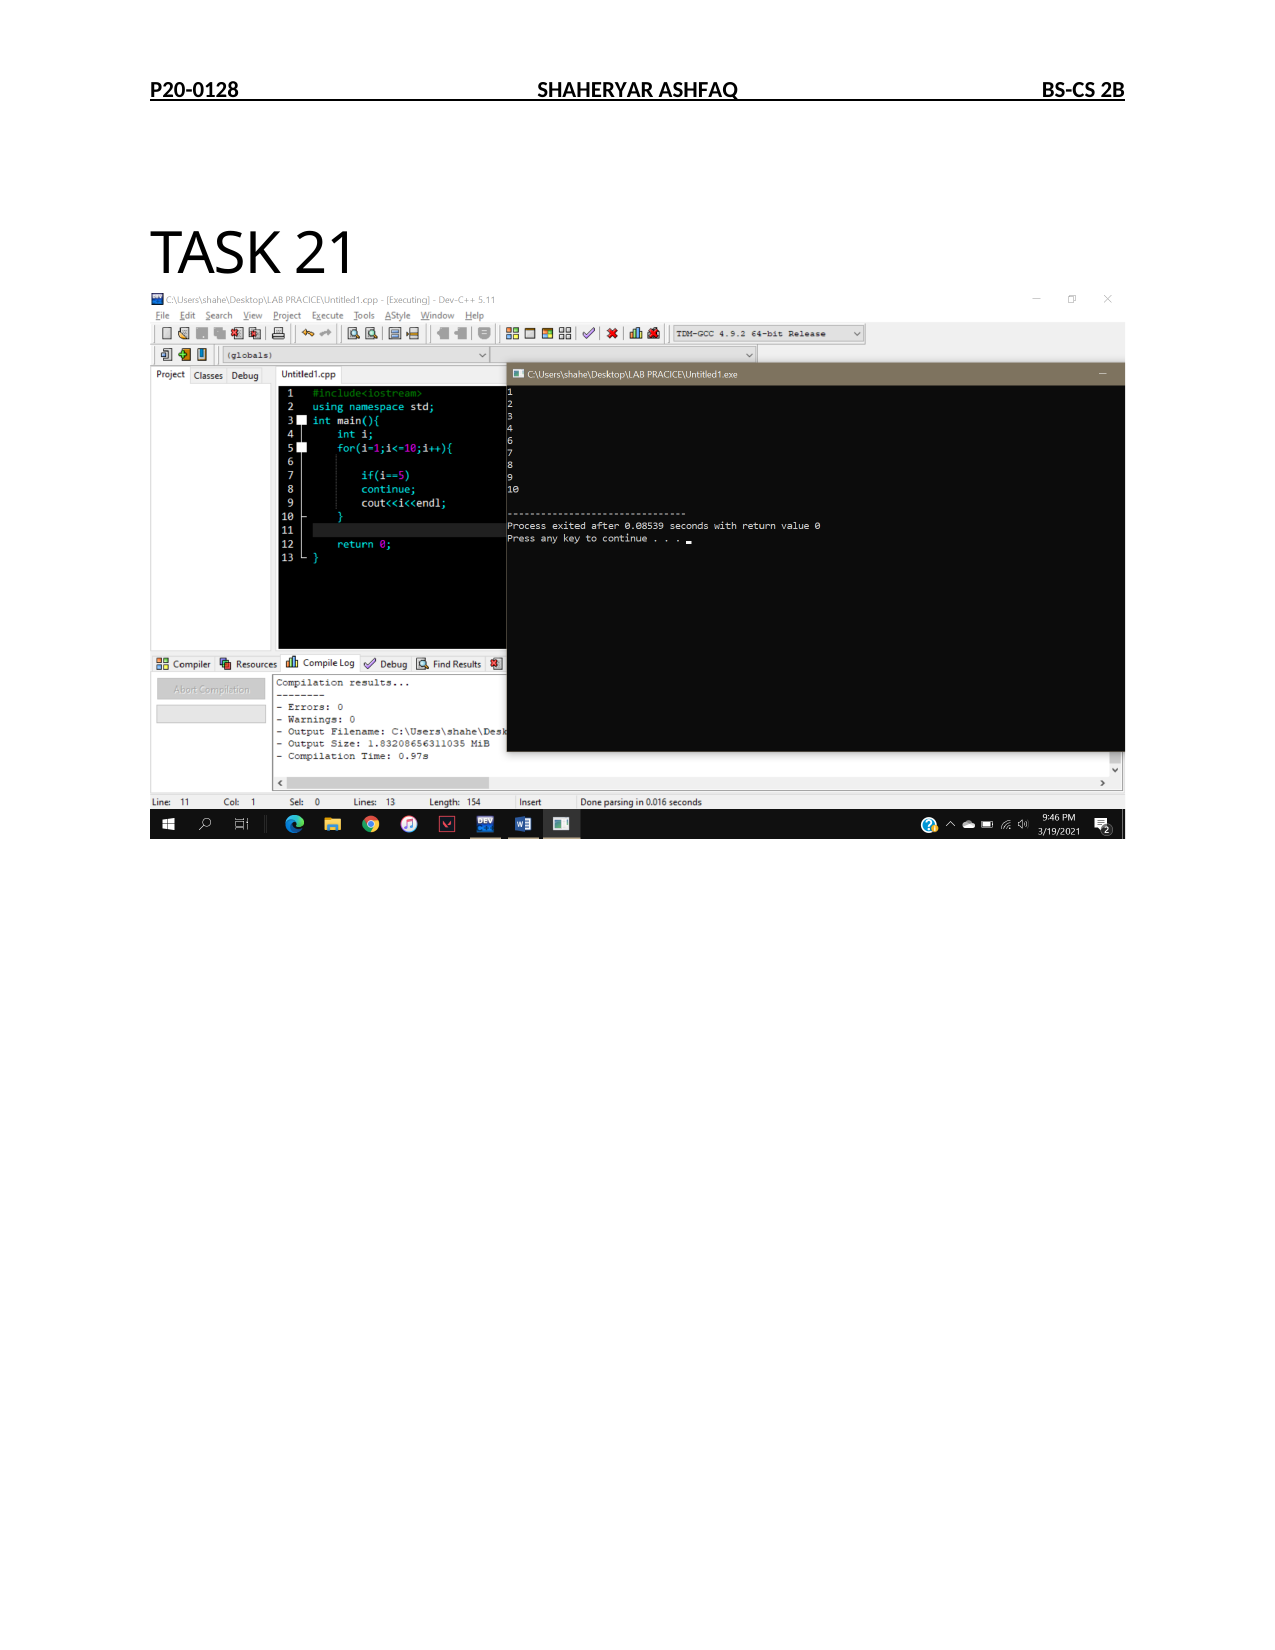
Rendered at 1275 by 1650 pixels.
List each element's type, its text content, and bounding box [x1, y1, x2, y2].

picture [150, 290, 1125, 839]
title TASK 21 [150, 211, 1125, 290]
